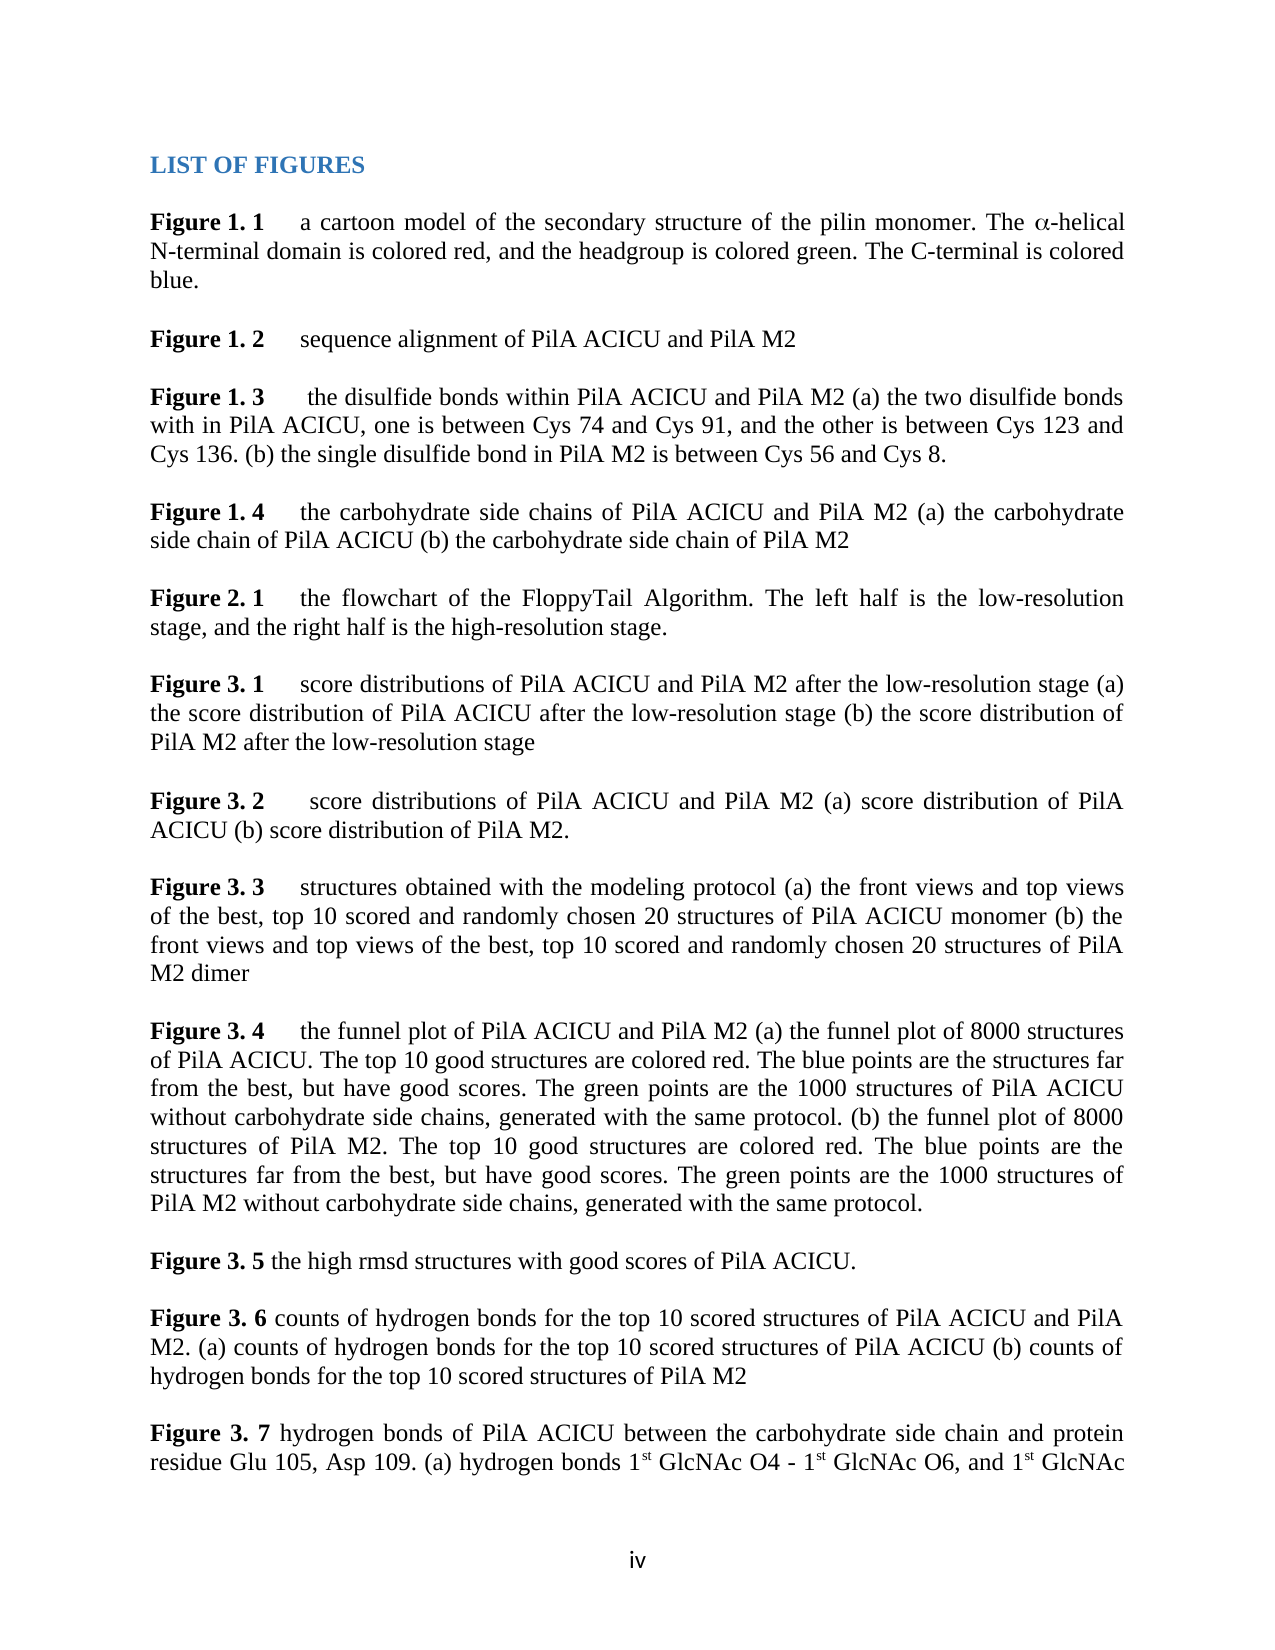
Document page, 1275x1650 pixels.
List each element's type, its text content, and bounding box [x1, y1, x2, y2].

text Figure 3. 5 the high rmsd structures with good scores of PilA ACICU. [150, 1246, 1125, 1275]
text Figure 1. 2 sequence alignment of PilA ACICU and PilA M2 [150, 324, 1125, 353]
text Figure 3. 2 score distributions of PilA ACICU and PilA M2 (a) score distribution of PilA ACICU (b) score distribution of PilA M2. [150, 786, 1125, 843]
text Figure 3. 3 structures obtained with the modeling protocol (a) the front views and top views of the best, top 10 scored and randomly chosen 20 structures of PilA ACICU monomer (b) the front views and top views of the best, top 10 scored and randomly chosen 20 structures of PilA M2 dimer [150, 872, 1125, 987]
text Figure 3. 4 the funnel plot of PilA ACICU and PilA M2 (a) the funnel plot of 8000 structures of PilA ACICU. The top 10 good structures are colored red. The blue points are the structures far from the best, but have good scores. The green points are the 1000 structures of PilA ACICU without carbohydrate side chains, generated with the same protocol. (b) the funnel plot of 8000 structures of PilA M2. The top 10 good structures are colored red. The blue points are the structures far from the best, but have good scores. The green points are the 1000 structures of PilA M2 without carbohydrate side chains, generated with the same protocol. [150, 1016, 1125, 1217]
text Figure 2. 1 the flowchart of the FloppyTail Algorithm. The left half is the low-resolution stage, and the right half is the high-resolution stage. [150, 583, 1125, 641]
text Figure 3. 1 score distributions of PilA ACICU and PilA M2 after the low-resolution stage (a) the score distribution of PilA ACICU after the low-resolution stage (b) the score distribution of PilA M2 after the low-resolution stage [150, 669, 1125, 756]
text Figure 1. 1 a cartoon model of the secondary structure of the pilin monomer. The -helical N-terminal domain is colored red, and the headgroup is colored green. The C-terminal is colored blue. [150, 207, 1125, 294]
text Figure 1. 4 the carbohydrate side chains of PilA ACICU and PilA M2 (a) the carbohydrate side chain of PilA ACICU (b) the carbohydrate side chain of PilA M2 [150, 497, 1125, 554]
text Figure 3. 6 counts of hydrogen bonds for the top 10 scored structures of PilA ACICU and PilA M2. (a) counts of hydrogen bonds for the top 10 scored structures of PilA ACICU (b) counts of hydrogen bonds for the top 10 scored structures of PilA M2 [150, 1303, 1125, 1390]
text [150, 1418, 1125, 1476]
subtitle LIST OF FIGURES [150, 150, 1125, 179]
text Figure 1. 3 the disulfide bonds within PilA ACICU and PilA M2 (a) the two disulfide bonds with in PilA ACICU, one is between Cys 74 and Cys 91, and the other is between Cys 123 and Cys 136. (b) the single disulfide bond in PilA M2 is between Cys 56 and Cys 8. [150, 382, 1125, 468]
